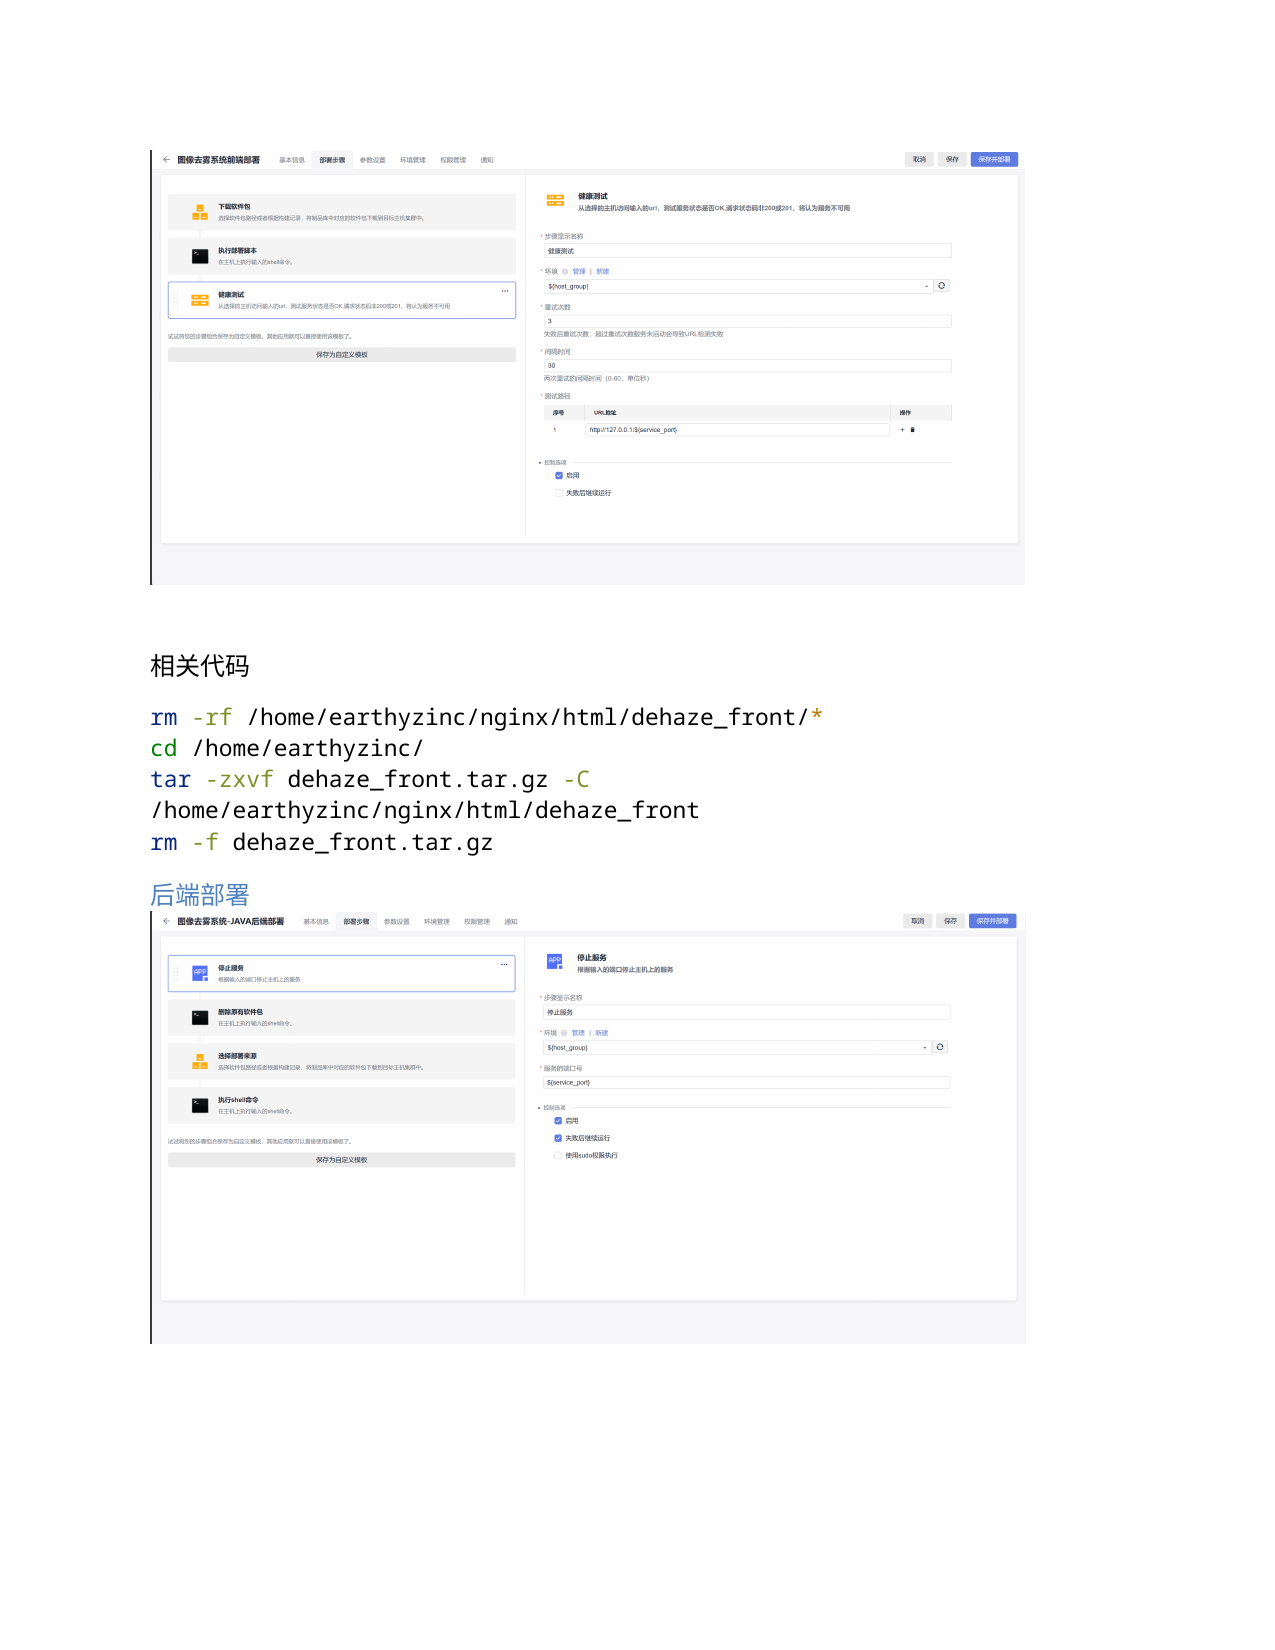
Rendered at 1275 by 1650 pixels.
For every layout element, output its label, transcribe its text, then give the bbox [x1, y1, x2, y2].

subtitle 后端部署 [150, 878, 1125, 912]
picture [150, 150, 1025, 585]
text 相关代码 [150, 653, 1125, 682]
picture [150, 911, 1025, 1344]
text rm -rf /home/earthyzinc/nginx/html/dehaze_front/* cd /home/earthyzinc/ tar -zxvf dehaze_front.tar.gz -C /home/earthyzinc/nginx/html/dehaze_front rm -f dehaze_front.tar.gz [150, 701, 1125, 857]
